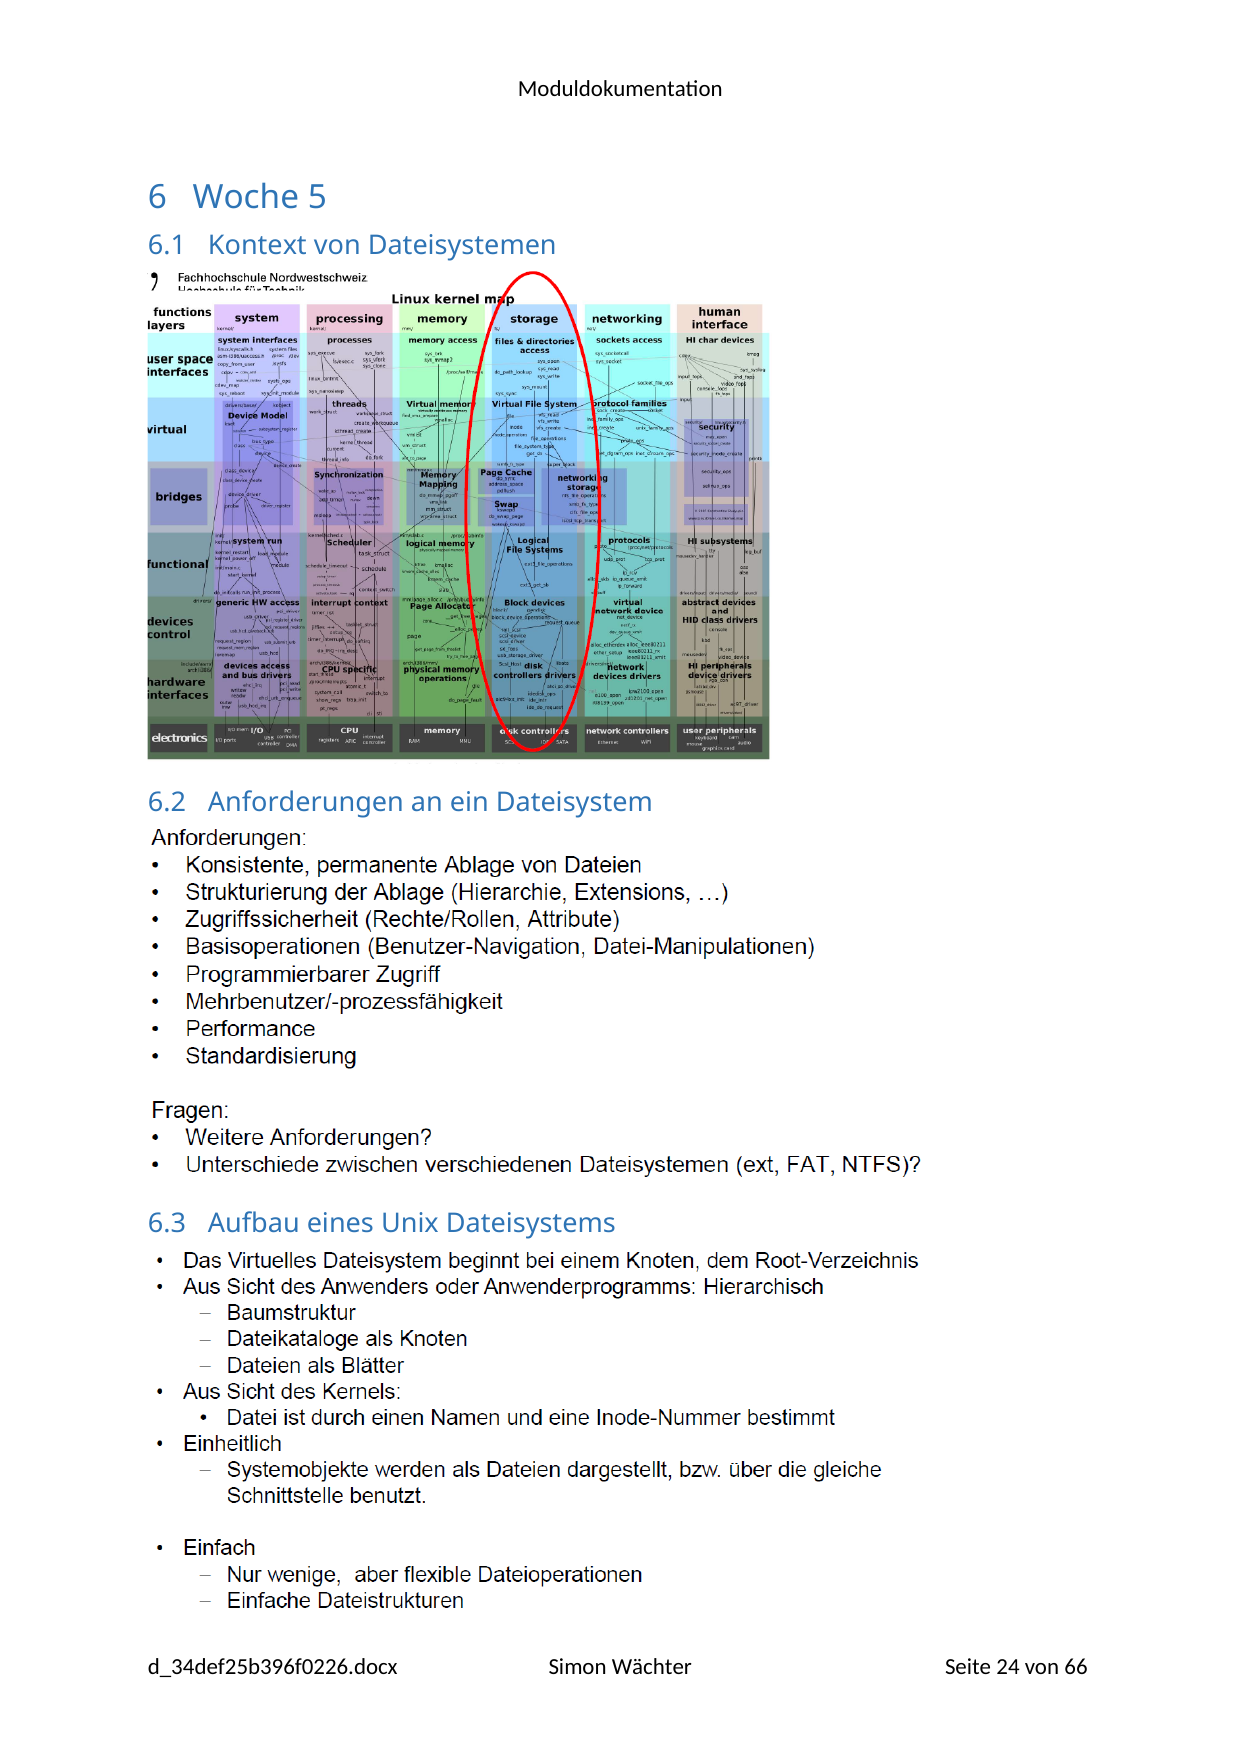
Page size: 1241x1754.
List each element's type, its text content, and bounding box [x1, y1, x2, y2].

subtitle Woche 5 [148, 173, 1093, 218]
picture [147, 265, 772, 764]
picture [147, 1243, 971, 1620]
subtitle Kontext von Dateisystemen [148, 226, 1093, 263]
subtitle Anforderungen an ein Dateisystem [148, 782, 1093, 819]
subtitle Aufbau eines Unix Dateisystems [148, 1204, 1093, 1241]
picture [147, 821, 988, 1185]
